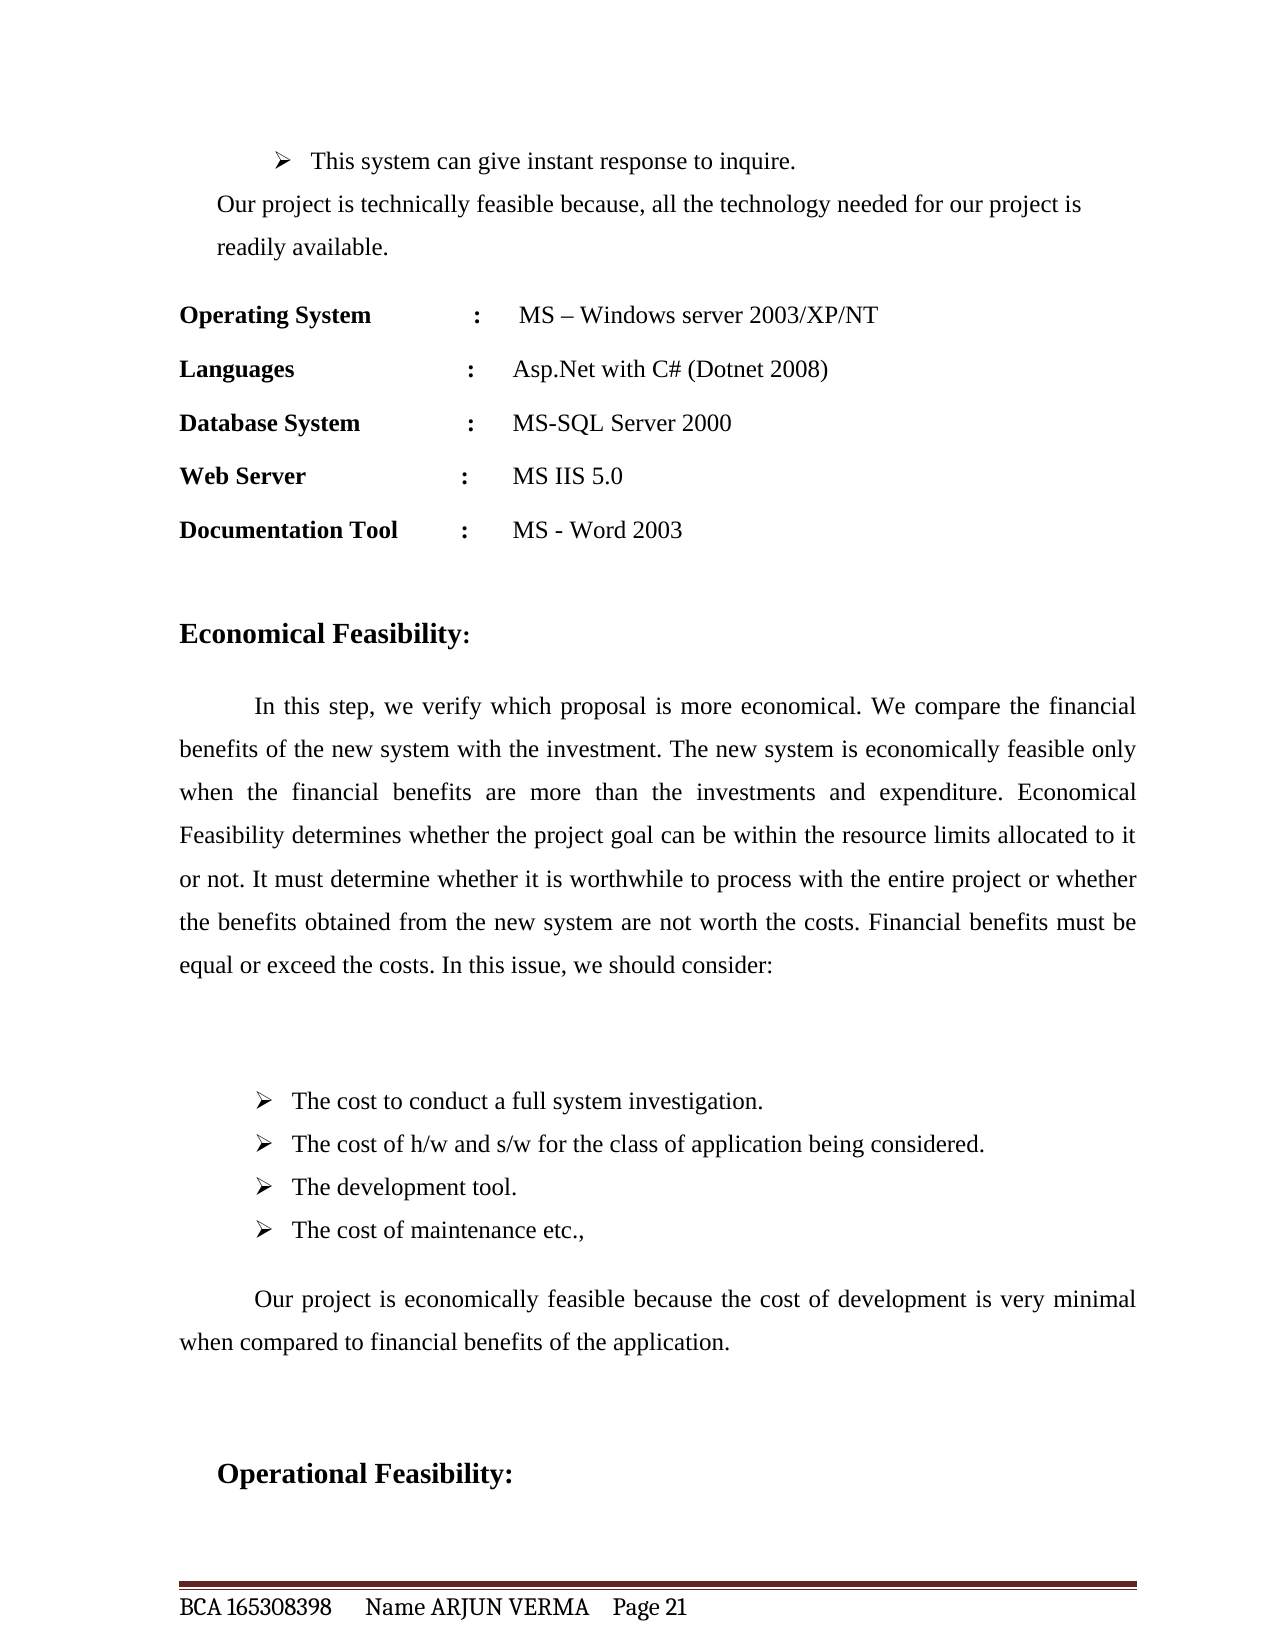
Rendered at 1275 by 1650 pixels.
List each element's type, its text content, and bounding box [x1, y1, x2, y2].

text Operational Feasibility: [217, 1456, 1137, 1490]
text Our project is technically feasible because, all the technology needed for our project is readily available. [217, 189, 1137, 261]
text Languages : Asp.Net with C# (Dotnet 2008) [179, 354, 1137, 383]
list The development tool. [254, 1172, 1137, 1201]
text Web Server : MS IIS 5.0 [179, 461, 1137, 490]
text Our project is economically feasible because the cost of development is very minimal when compared to financial benefits of the application. [179, 1284, 1137, 1356]
list The cost of maintenance etc., [254, 1216, 1137, 1244]
text Database System : MS-SQL Server 2000 [179, 408, 1137, 436]
list The cost to conduct a full system investigation. [254, 1086, 1137, 1115]
text Operating System : MS – Windows server 2003/XP/NT [179, 300, 1137, 329]
list This system can give instant response to inquire. [273, 146, 1137, 174]
text Documentation Tool : MS - Word 2003 [179, 515, 1137, 544]
text In this step, we verify which proposal is more economical. We compare the financial benefits of the new system with the investment. The new system is economically feasible only when the financial benefits are more than the investments and expenditure. Economical Feasibility determines whether the project goal can be within the resource limits allocated to it or not. It must determine whether it is worthwhile to process with the entire project or whether the benefits obtained from the new system are not worth the costs. Financial benefits must be equal or exceed the costs. In this issue, we should consider: [179, 691, 1137, 979]
text Economical Feasibility: [179, 616, 1137, 649]
list The cost of h/w and s/w for the class of application being considered. [254, 1129, 1137, 1158]
